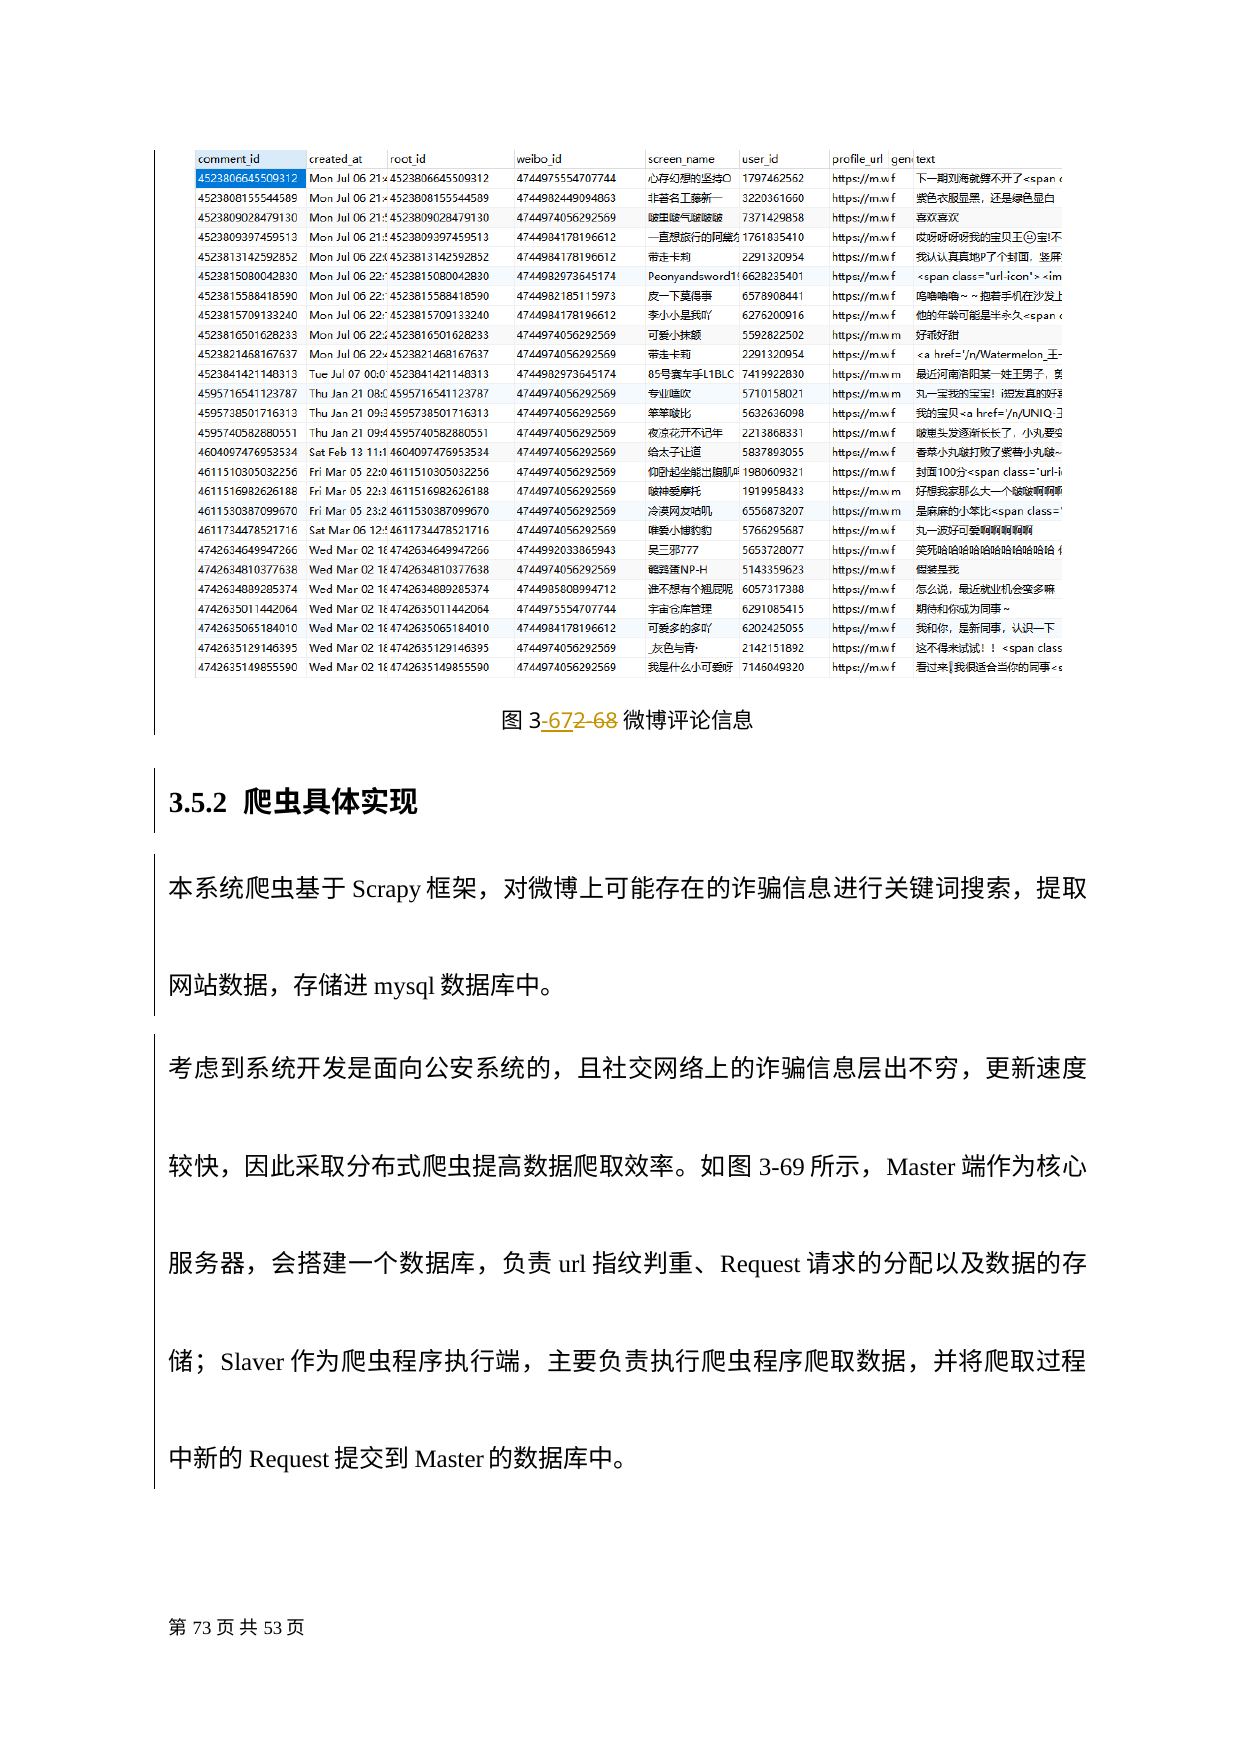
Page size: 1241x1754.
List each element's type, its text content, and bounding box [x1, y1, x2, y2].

text 本系统爬虫基于Scrapy框架，对微博上可能存在的诈骗信息进行关键词搜索，提取网站数据，存储进mysql数据库中。 [169, 854, 1087, 1016]
text 图 3 微博评论信息 [169, 702, 1087, 735]
text 考虑到系统开发是面向公安系统的，且社交网络上的诈骗信息层出不穷，更新速度较快，因此采取分布式爬虫提高数据爬取效率。如所示，Master端作为核心服务器，会搭建一个数据库，负责url指纹判重、Request请求的分配以及数据的存储；Slaver作为爬虫程序执行端，主要负责执行爬虫程序爬取数据，并将爬取过程中新的Request提交到Master的数据库中。 [169, 1034, 1087, 1489]
subtitle 爬虫具体实现 [169, 767, 1087, 832]
picture [194, 150, 1062, 678]
